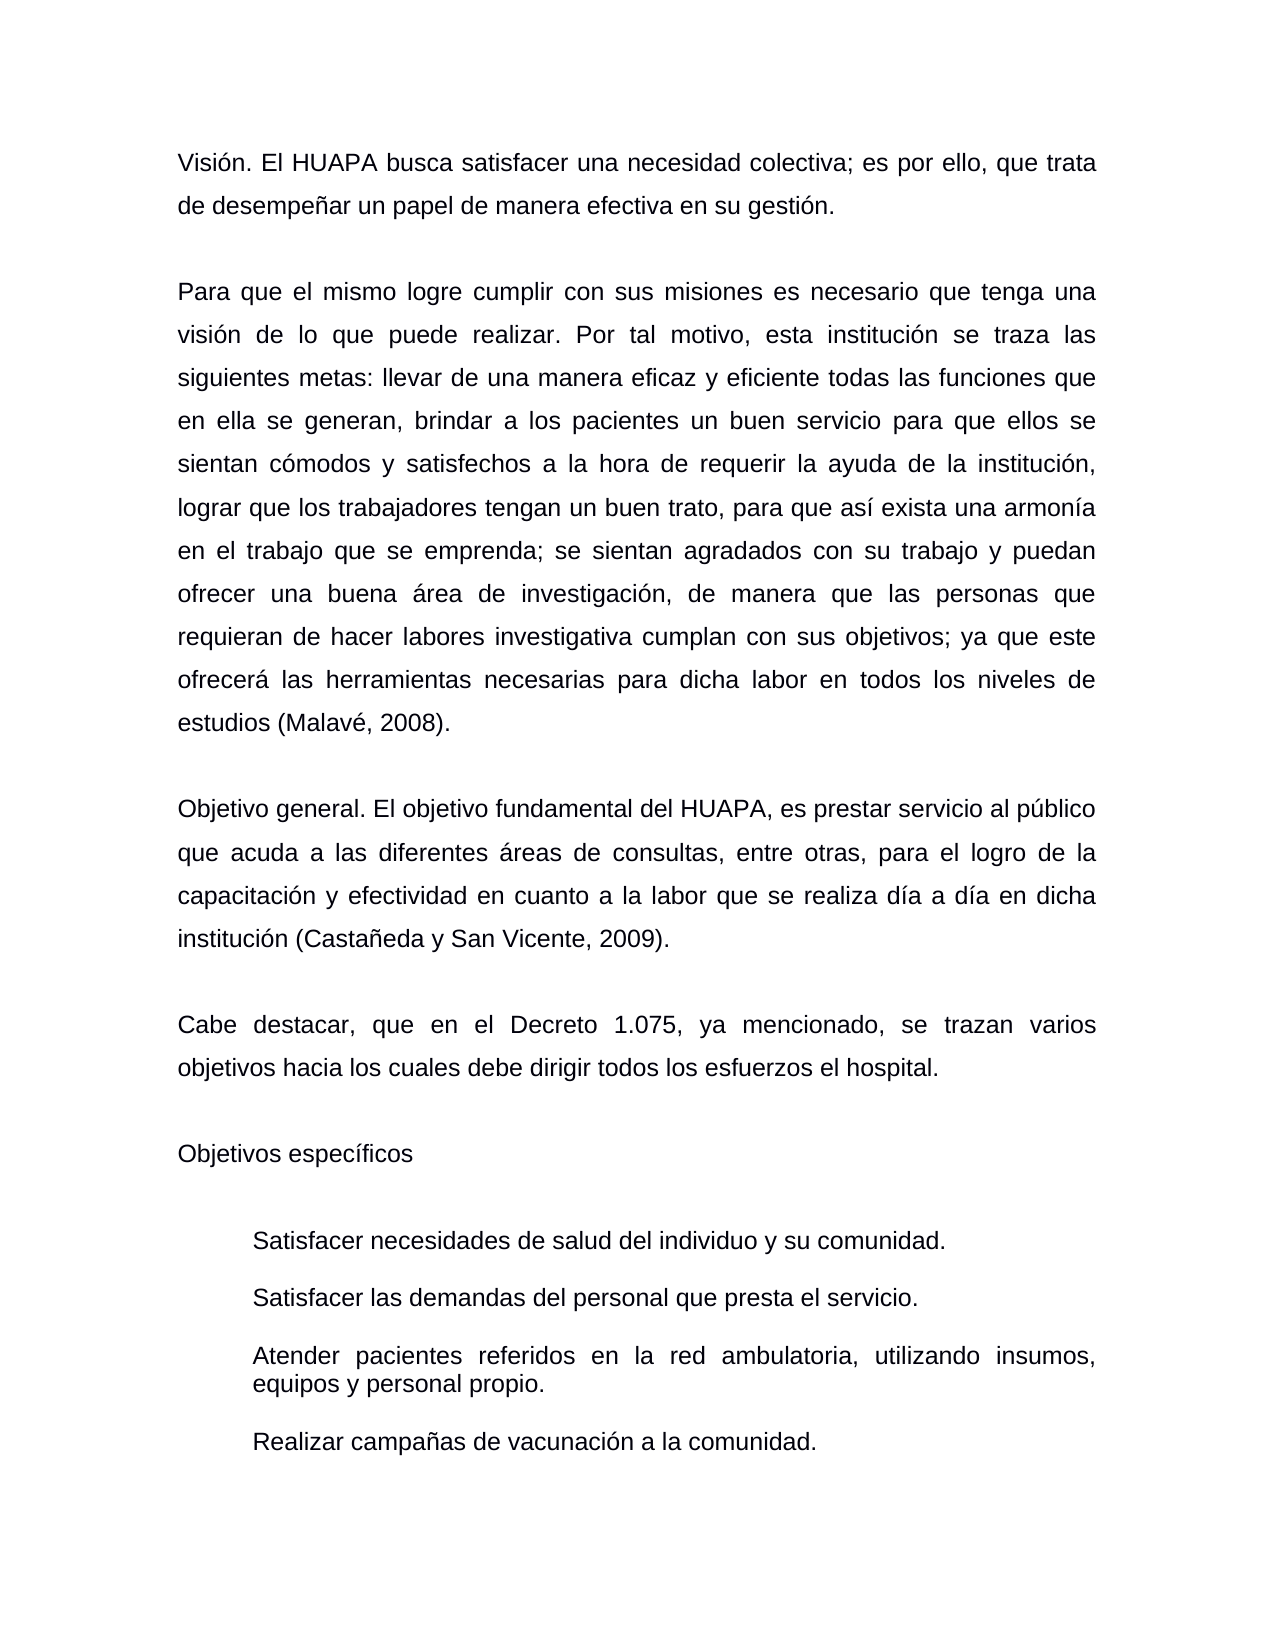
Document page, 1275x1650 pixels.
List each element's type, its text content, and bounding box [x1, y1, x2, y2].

text Atender pacientes referidos en la red ambulatoria, utilizando insumos, equipos y personal propio. [252, 1341, 1098, 1398]
text Satisfacer necesidades de salud del individuo y su comunidad. [252, 1226, 1098, 1254]
text Cabe destacar, que en el Decreto 1.075, ya mencionado, se trazan varios objetivos hacia los cuales debe dirigir todos los esfuerzos el hospital. [177, 1010, 1098, 1082]
text Objetivos específicos [177, 1139, 1098, 1168]
text Satisfacer las demandas del personal que presta el servicio. [252, 1283, 1098, 1312]
text Objetivo general. El objetivo fundamental del HUAPA, es prestar servicio al público que acuda a las diferentes áreas de consultas, entre otras, para el logro de la capacitación y efectividad en cuanto a la labor que se realiza día a día en dicha institución (Castañeda y San Vicente, 2009). [177, 794, 1098, 953]
text Para que el mismo logre cumplir con sus misiones es necesario que tenga una visión de lo que puede realizar. Por tal motivo, esta institución se traza las siguientes metas: llevar de una manera eficaz y eficiente todas las funciones que en ella se generan, brindar a los pacientes un buen servicio para que ellos se sientan cómodos y satisfechos a la hora de requerir la ayuda de la institución, lograr que los trabajadores tengan un buen trato, para que así exista una armonía en el trabajo que se emprenda; se sientan agradados con su trabajo y puedan ofrecer una buena área de investigación, de manera que las personas que requieran de hacer labores investigativa cumplan con sus objetivos; ya que este ofrecerá las herramientas necesarias para dicha labor en todos los niveles de estudios (Malavé, 2008). [177, 277, 1098, 737]
text Visión. El HUAPA busca satisfacer una necesidad colectiva; es por ello, que trata de desempeñar un papel de manera efectiva en su gestión. [177, 148, 1098, 219]
text Realizar campañas de vacunación a la comunidad. [252, 1427, 1098, 1456]
